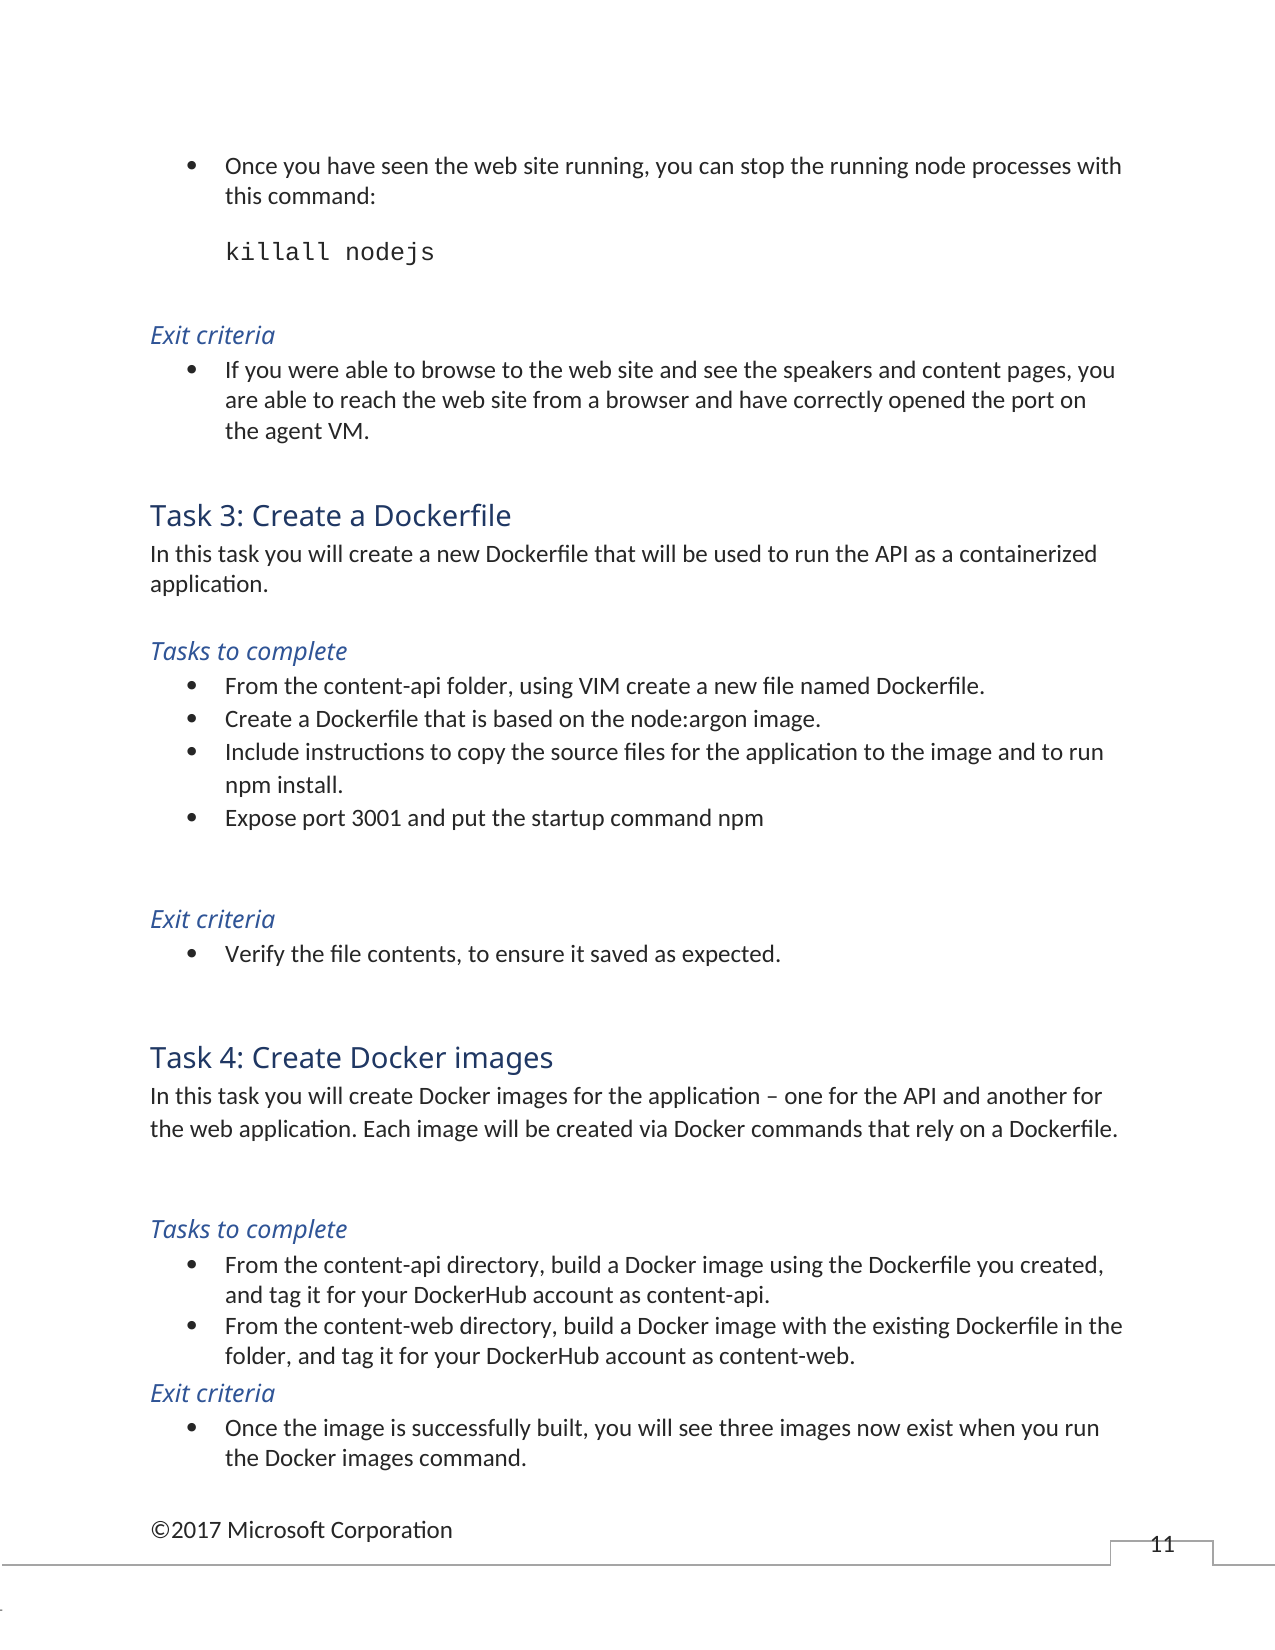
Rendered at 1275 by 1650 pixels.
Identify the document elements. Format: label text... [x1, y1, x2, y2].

text In this task you will create Docker images for the application – one for the API and another for the web application. Each image will be created via Docker commands that rely on a Dockerfile. [150, 1080, 1125, 1143]
list Create a Dockerfile that is based on the node:argon image. [187, 703, 1125, 734]
list Once you have seen the web site running, you can stop the running node processes with this command: [187, 150, 1125, 211]
text killall nodejs [150, 239, 1125, 268]
list From the content-web directory, build a Docker image with the existing Dockerfile in the folder, and tag it for your DockerHub account as content-web. [187, 1310, 1125, 1371]
list Expose port 3001 and put the startup command npm [187, 802, 1125, 833]
subtitle Exit criteria [150, 1375, 1125, 1409]
subtitle Exit criteria [150, 317, 1125, 351]
list Once the image is successfully built, you will see three images now exist when you run the Docker images command. [187, 1412, 1125, 1473]
text In this task you will create a new Dockerfile that will be used to run the API as a containerized application. [150, 538, 1125, 599]
list Include instructions to copy the source files for the application to the image and to run npm install. [187, 736, 1125, 800]
list If you were able to browse to the web site and see the speakers and content pages, you are able to reach the web site from a browser and have correctly opened the port on the agent VM. [187, 354, 1125, 446]
subtitle Tasks to complete [150, 634, 1125, 668]
list From the content-api directory, build a Docker image using the Dockerfile you created, and tag it for your DockerHub account as content-api. [187, 1249, 1125, 1310]
subtitle Tasks to complete [150, 1212, 1125, 1246]
subtitle Exit criteria [150, 901, 1125, 935]
list Verify the file contents, to ensure it saved as expected. [187, 938, 1125, 969]
list From the content-api folder, using VIM create a new file named Dockerfile. [187, 671, 1125, 701]
subtitle Task 3: Create a Dockerfile [150, 495, 1125, 535]
subtitle Task 4: Create Docker images [150, 1037, 1125, 1077]
